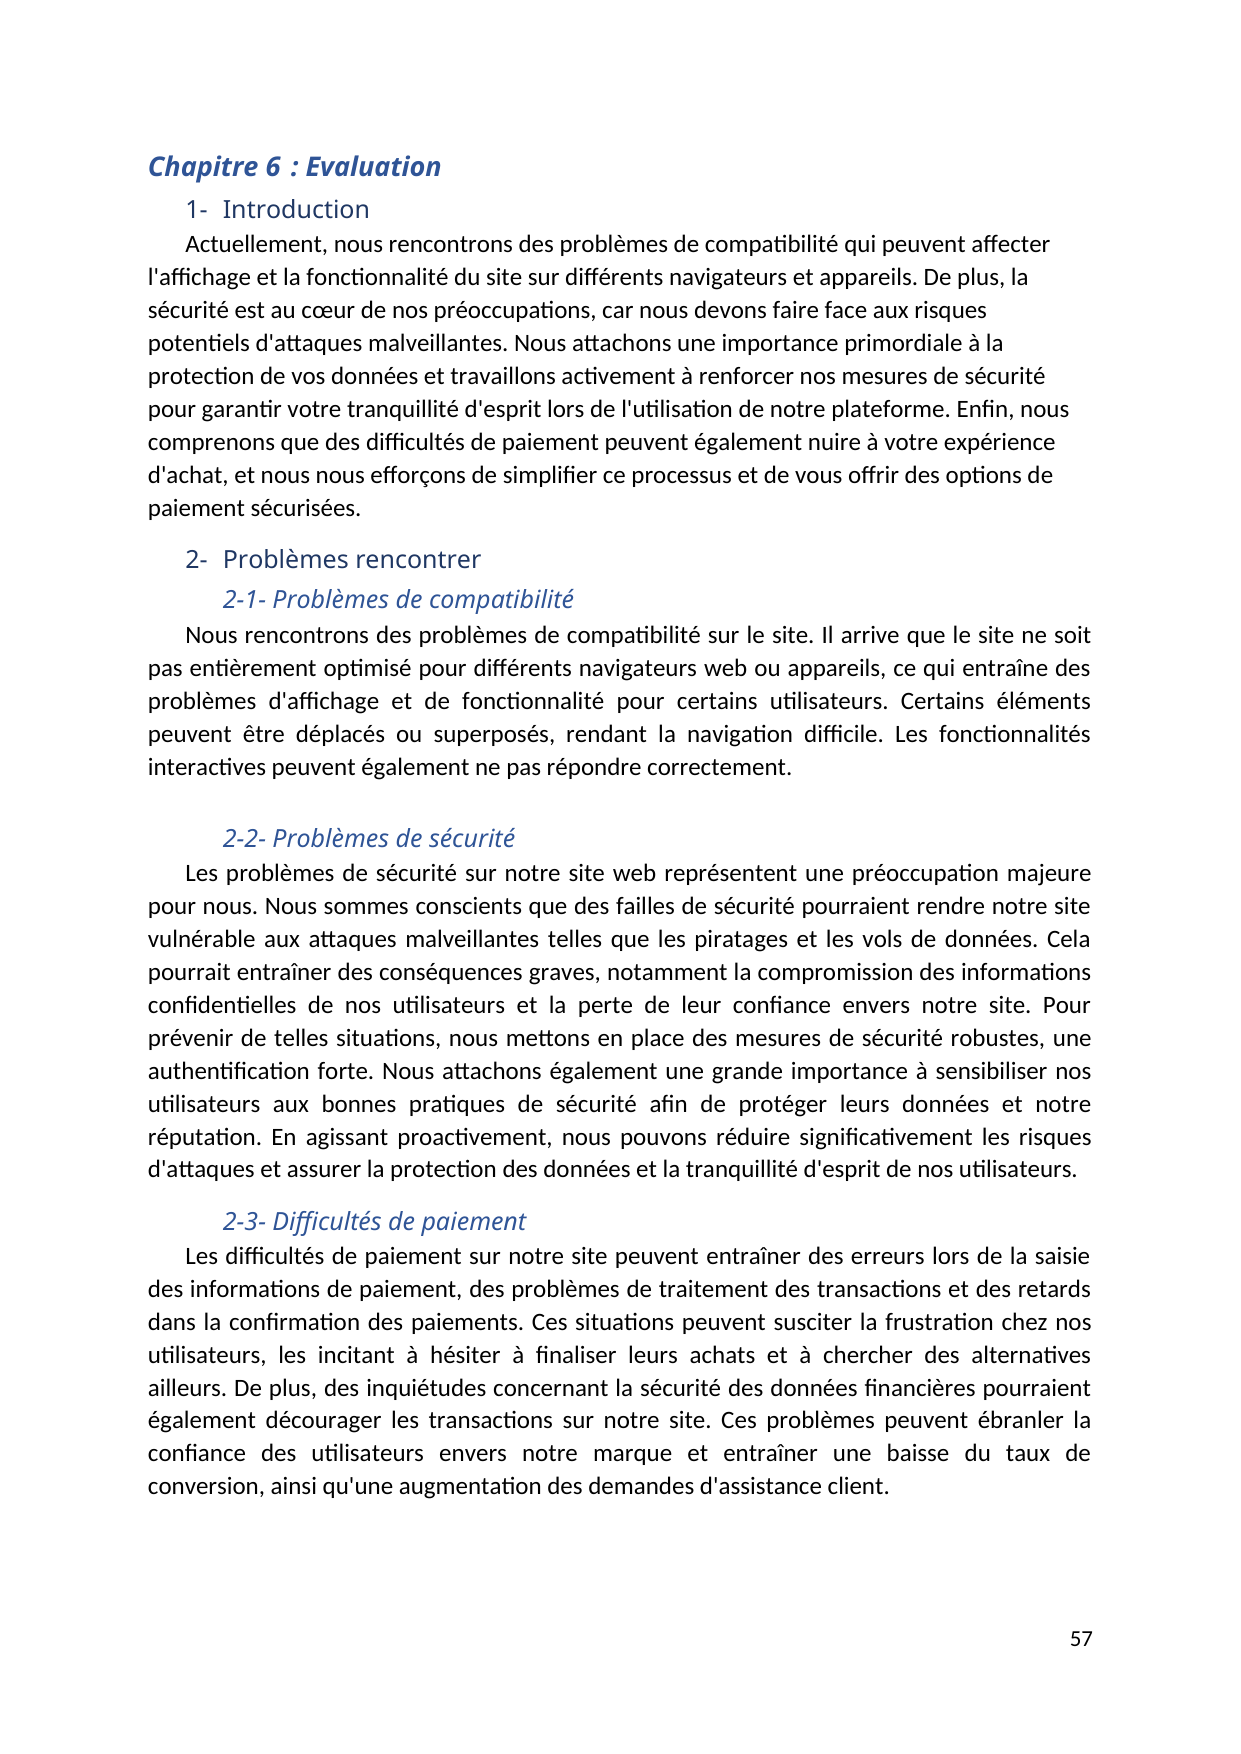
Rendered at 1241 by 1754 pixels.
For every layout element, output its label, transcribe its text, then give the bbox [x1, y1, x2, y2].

text Nous rencontrons des problèmes de compatibilité sur le site. Il arrive que le site ne soit pas entièrement optimisé pour différents navigateurs web ou appareils, ce qui entraîne des problèmes d'affichage et de fonctionnalité pour certains utilisateurs. Certains éléments peuvent être déplacés ou superposés, rendant la navigation difficile. Les fonctionnalités interactives peuvent également ne pas répondre correctement. [148, 619, 1093, 781]
subtitle Introduction [185, 192, 1093, 226]
subtitle Chapitre 6 : Evaluation [148, 148, 1093, 184]
subtitle Problèmes rencontrer [185, 541, 1093, 575]
text Les difficultés de paiement sur notre site peuvent entraîner des erreurs lors de la saisie des informations de paiement, des problèmes de traitement des transactions et des retards dans la confirmation des paiements. Ces situations peuvent susciter la frustration chez nos utilisateurs, les incitant à hésiter à finaliser leurs achats et à chercher des alternatives ailleurs. De plus, des inquiétudes concernant la sécurité des données financières pourraient également décourager les transactions sur notre site. Ces problèmes peuvent ébranler la confiance des utilisateurs envers notre marque et entraîner une baisse du taux de conversion, ainsi qu'une augmentation des demandes d'assistance client. [148, 1240, 1093, 1501]
subtitle 2-2- Problèmes de sécurité [148, 821, 1093, 855]
text Actuellement, nous rencontrons des problèmes de compatibilité qui peuvent affecter l'affichage et la fonctionnalité du site sur différents navigateurs et appareils. De plus, la sécurité est au cœur de nos préoccupations, car nous devons faire face aux risques potentiels d'attaques malveillantes. Nous attachons une importance primordiale à la protection de vos données et travaillons activement à renforcer nos mesures de sécurité pour garantir votre tranquillité d'esprit lors de l'utilisation de notre plateforme. Enfin, nous comprenons que des difficultés de paiement peuvent également nuire à votre expérience d'achat, et nous nous efforçons de simplifier ce processus et de vous offrir des options de paiement sécurisées. [148, 228, 1093, 522]
subtitle 2-3- Difficultés de paiement [148, 1203, 1093, 1237]
subtitle 2-1- Problèmes de compatibilité [148, 582, 1093, 616]
text Les problèmes de sécurité sur notre site web représentent une préoccupation majeure pour nous. Nous sommes conscients que des failles de sécurité pourraient rendre notre site vulnérable aux attaques malveillantes telles que les piratages et les vols de données. Cela pourrait entraîner des conséquences graves, notamment la compromission des informations confidentielles de nos utilisateurs et la perte de leur confiance envers notre site. Pour prévenir de telles situations, nous mettons en place des mesures de sécurité robustes, une authentification forte. Nous attachons également une grande importance à sensibiliser nos utilisateurs aux bonnes pratiques de sécurité afin de protéger leurs données et notre réputation. En agissant proactivement, nous pouvons réduire significativement les risques d'attaques et assurer la protection des données et la tranquillité d'esprit de nos utilisateurs. [148, 857, 1093, 1184]
